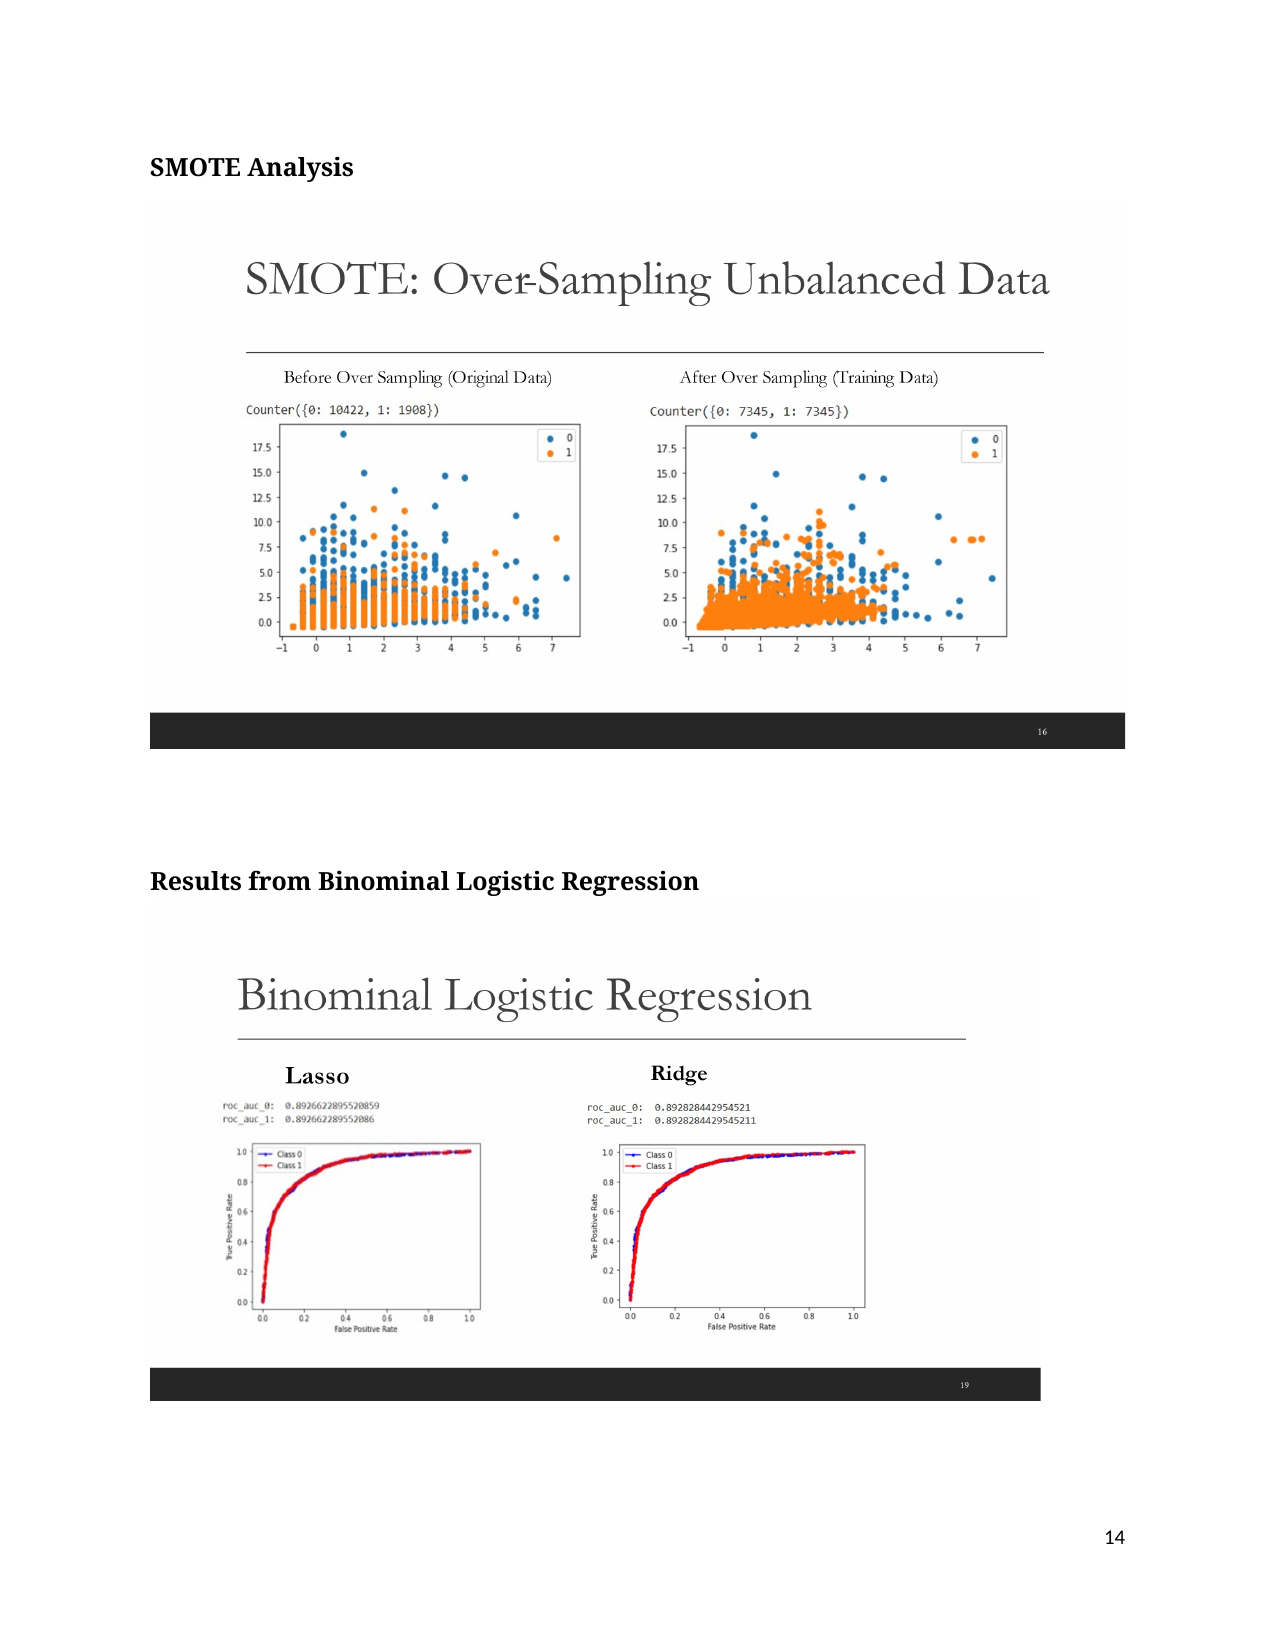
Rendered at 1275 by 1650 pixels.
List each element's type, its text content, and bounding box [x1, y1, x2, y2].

picture [150, 200, 1125, 749]
text SMOTE Analysis [150, 150, 1125, 184]
picture [150, 899, 1041, 1401]
